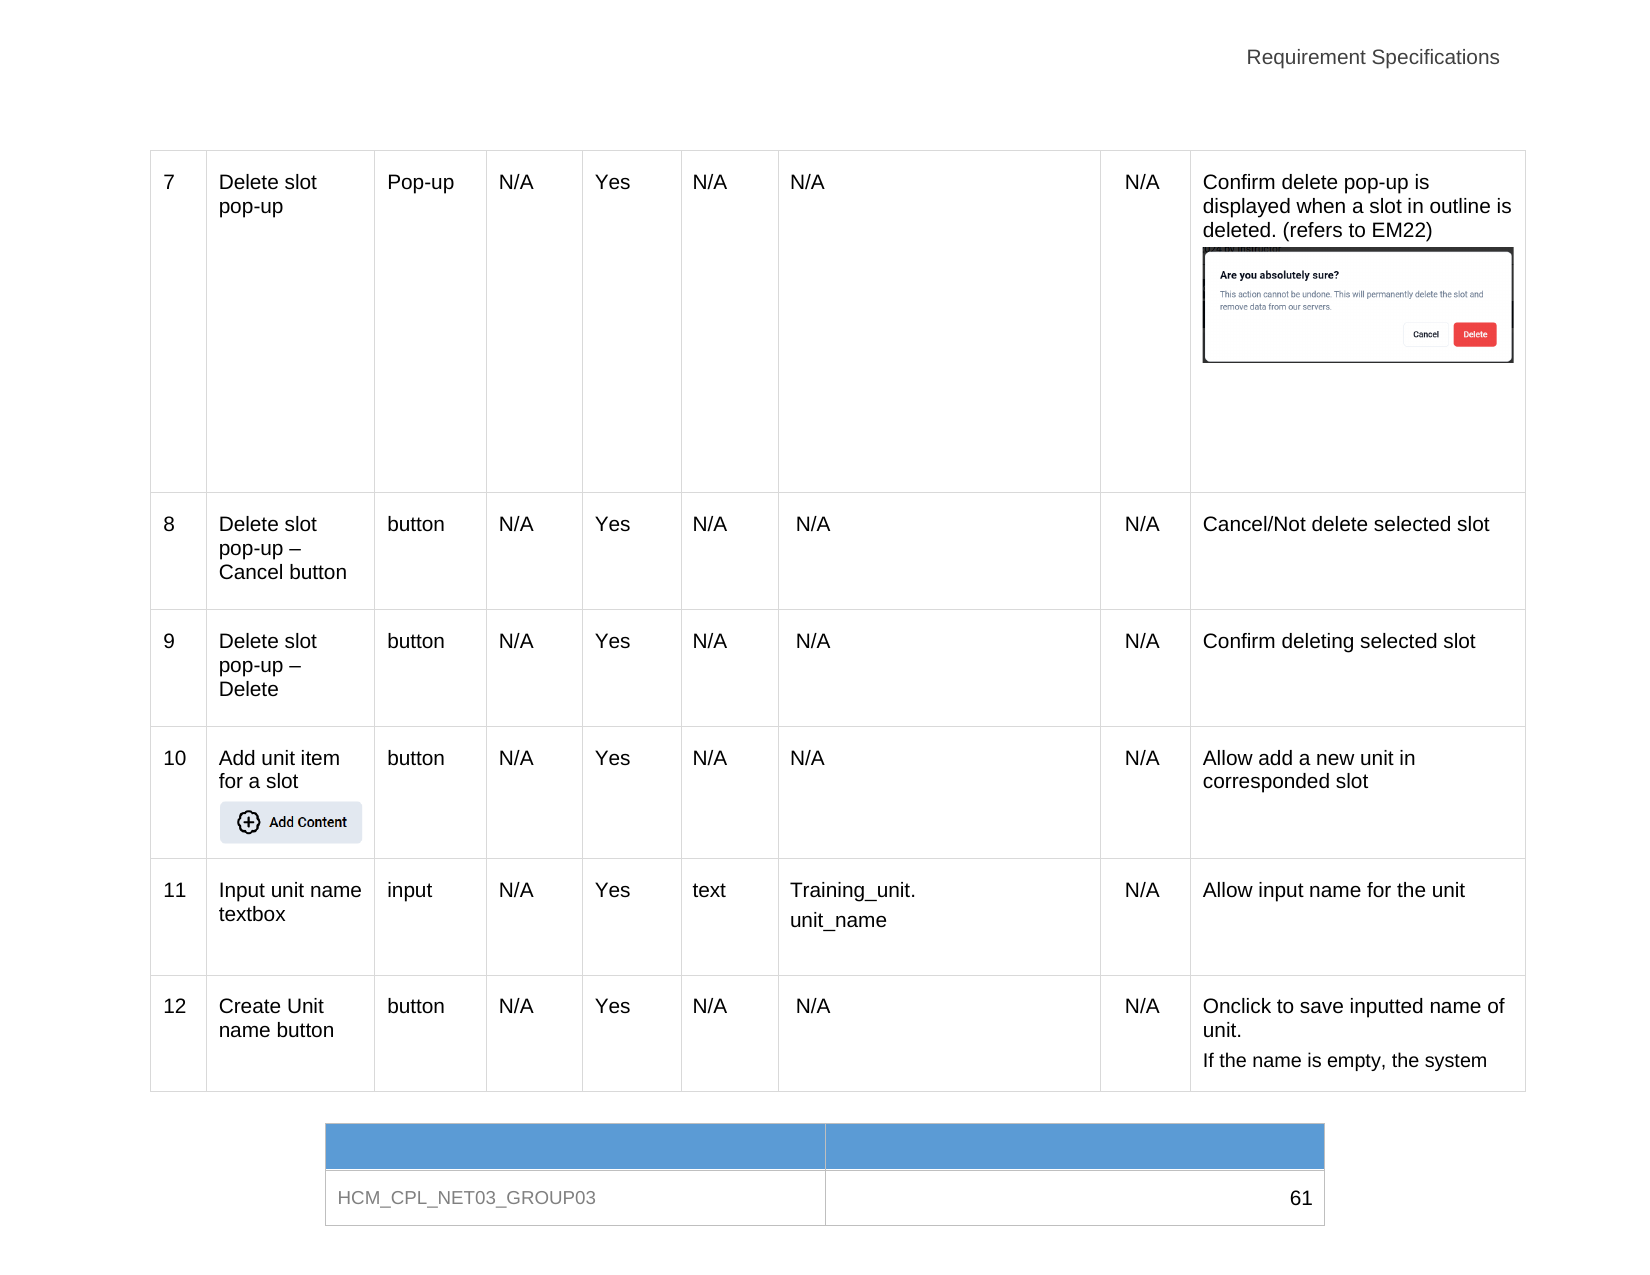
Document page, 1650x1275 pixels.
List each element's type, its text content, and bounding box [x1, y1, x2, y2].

table_cell Cancel/Not delete selected slot [1191, 493, 1525, 609]
table_cell N/A [487, 859, 582, 974]
table_cell N/A [487, 493, 582, 609]
table_cell button [375, 727, 486, 858]
table_cell Delete slot pop-up – Delete [207, 610, 374, 726]
table_cell Add unit item for a slot [207, 727, 374, 858]
table_cell N/A [779, 151, 1100, 492]
table_cell Delete slot pop-up – Cancel button [207, 493, 374, 609]
picture [1202, 247, 1514, 363]
table_cell N/A [682, 610, 778, 726]
table_cell 9 [151, 610, 206, 726]
table_cell Yes [583, 151, 681, 492]
table_cell N/A [487, 976, 582, 1091]
table_cell N/A [779, 727, 1100, 858]
table_cell N/A [1101, 976, 1190, 1091]
picture [218, 799, 363, 846]
table_cell N/A [779, 493, 1100, 609]
table_cell N/A [487, 151, 582, 492]
table_cell N/A [779, 976, 1100, 1091]
table_cell 8 [151, 493, 206, 609]
table_cell 7 [151, 151, 206, 492]
table_cell N/A [682, 151, 778, 492]
table_cell Yes [583, 727, 681, 858]
table_cell Yes [583, 493, 681, 609]
table_cell Allow add a new unit in corresponded slot [1191, 727, 1525, 858]
table_cell Pop-up [375, 151, 486, 492]
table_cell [1191, 976, 1525, 1091]
table_cell Yes [583, 859, 681, 974]
table_cell 12 [151, 976, 206, 1091]
table_cell Allow input name for the unit [1191, 859, 1525, 974]
table_cell N/A [1101, 610, 1190, 726]
table_cell N/A [1101, 493, 1190, 609]
table_cell N/A [682, 493, 778, 609]
table_cell button [375, 493, 486, 609]
table_cell N/A [1101, 859, 1190, 974]
table_cell text [682, 859, 778, 974]
table_cell Confirm delete pop-up is displayed when a slot in outline is deleted. (refers to EM22) [1191, 151, 1525, 492]
table_cell 11 [151, 859, 206, 974]
table_cell button [375, 976, 486, 1091]
table_cell N/A [682, 727, 778, 858]
table_cell button [375, 610, 486, 726]
table_cell Training_unit. unit_name [779, 859, 1100, 974]
table_cell N/A [1101, 151, 1190, 492]
table_cell N/A [487, 610, 582, 726]
table_cell N/A [1101, 727, 1190, 858]
table_cell Input unit name textbox [207, 859, 374, 974]
table_cell 10 [151, 727, 206, 858]
table_cell input [375, 859, 486, 974]
table_cell N/A [779, 610, 1100, 726]
table_cell Yes [583, 610, 681, 726]
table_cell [207, 976, 374, 1091]
table_cell N/A [487, 727, 582, 858]
table_cell Confirm deleting selected slot [1191, 610, 1525, 726]
table_cell Delete slot pop-up [207, 151, 374, 492]
table_cell Yes [583, 976, 681, 1091]
table_cell N/A [682, 976, 778, 1091]
